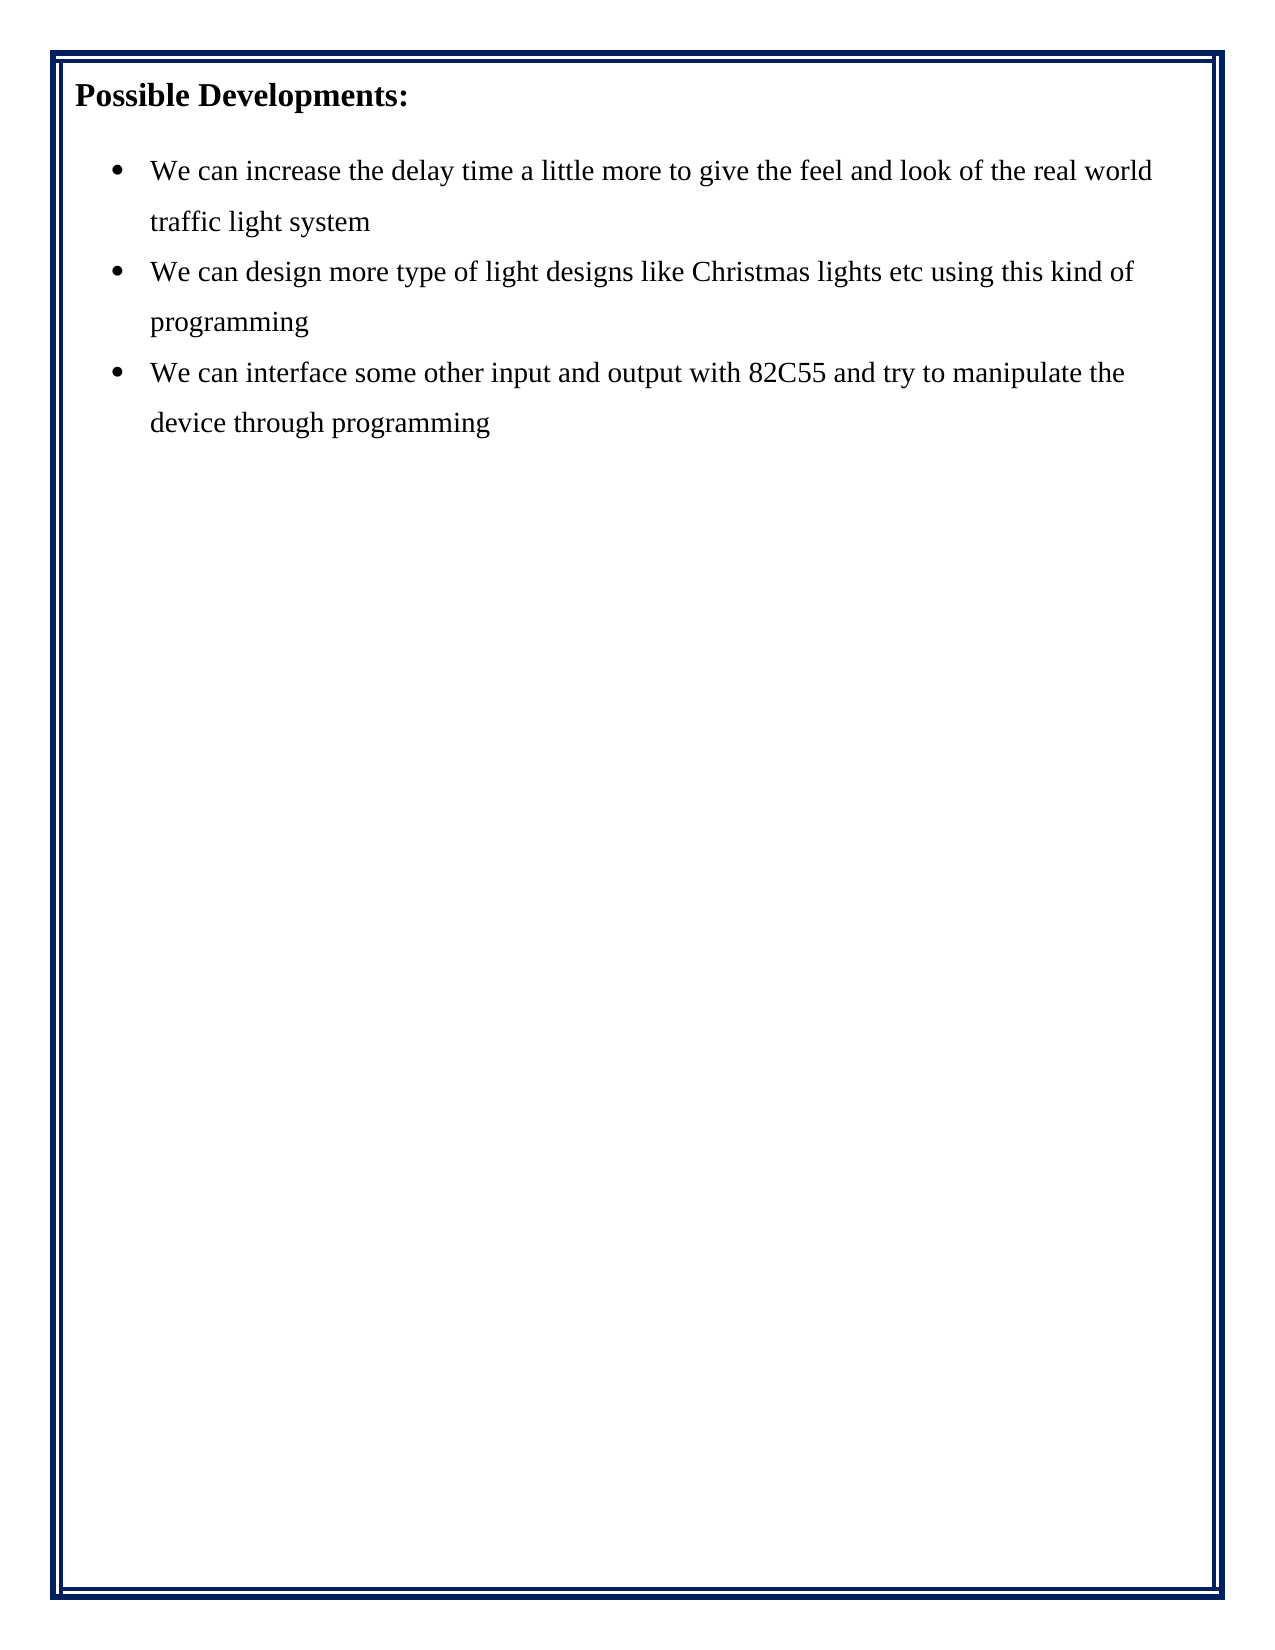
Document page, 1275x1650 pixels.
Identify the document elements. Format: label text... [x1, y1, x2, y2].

list We can design more type of light designs like Christmas lights etc using this kind of programming [112, 254, 1200, 338]
list We can increase the delay time a little more to give the feel and look of the real world traffic light system [112, 153, 1200, 237]
list We can interface some other input and output with 82C55 and try to manipulate the device through programming [112, 355, 1200, 439]
text Possible Developments: [75, 75, 1200, 113]
